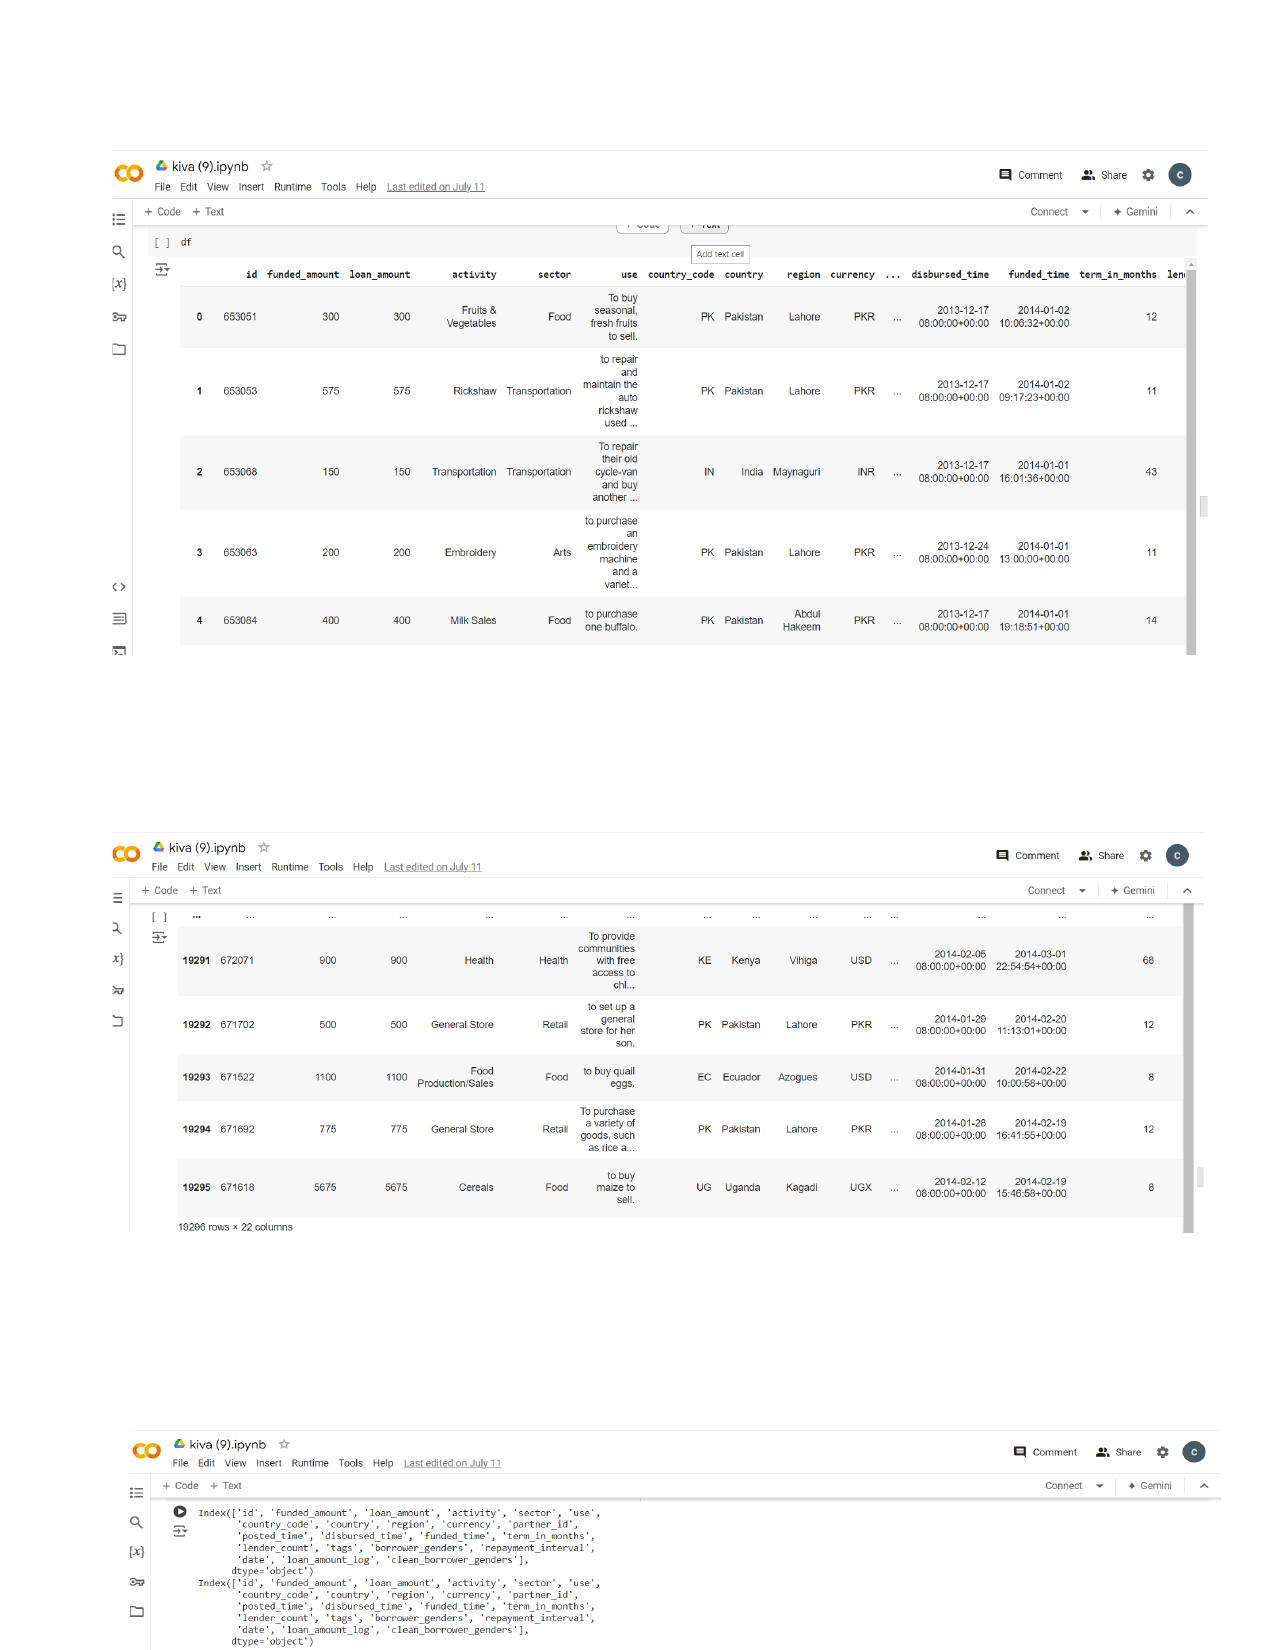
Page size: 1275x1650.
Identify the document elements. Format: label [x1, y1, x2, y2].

picture [112, 150, 1208, 655]
picture [112, 831, 1204, 1233]
picture [130, 1429, 1222, 1650]
